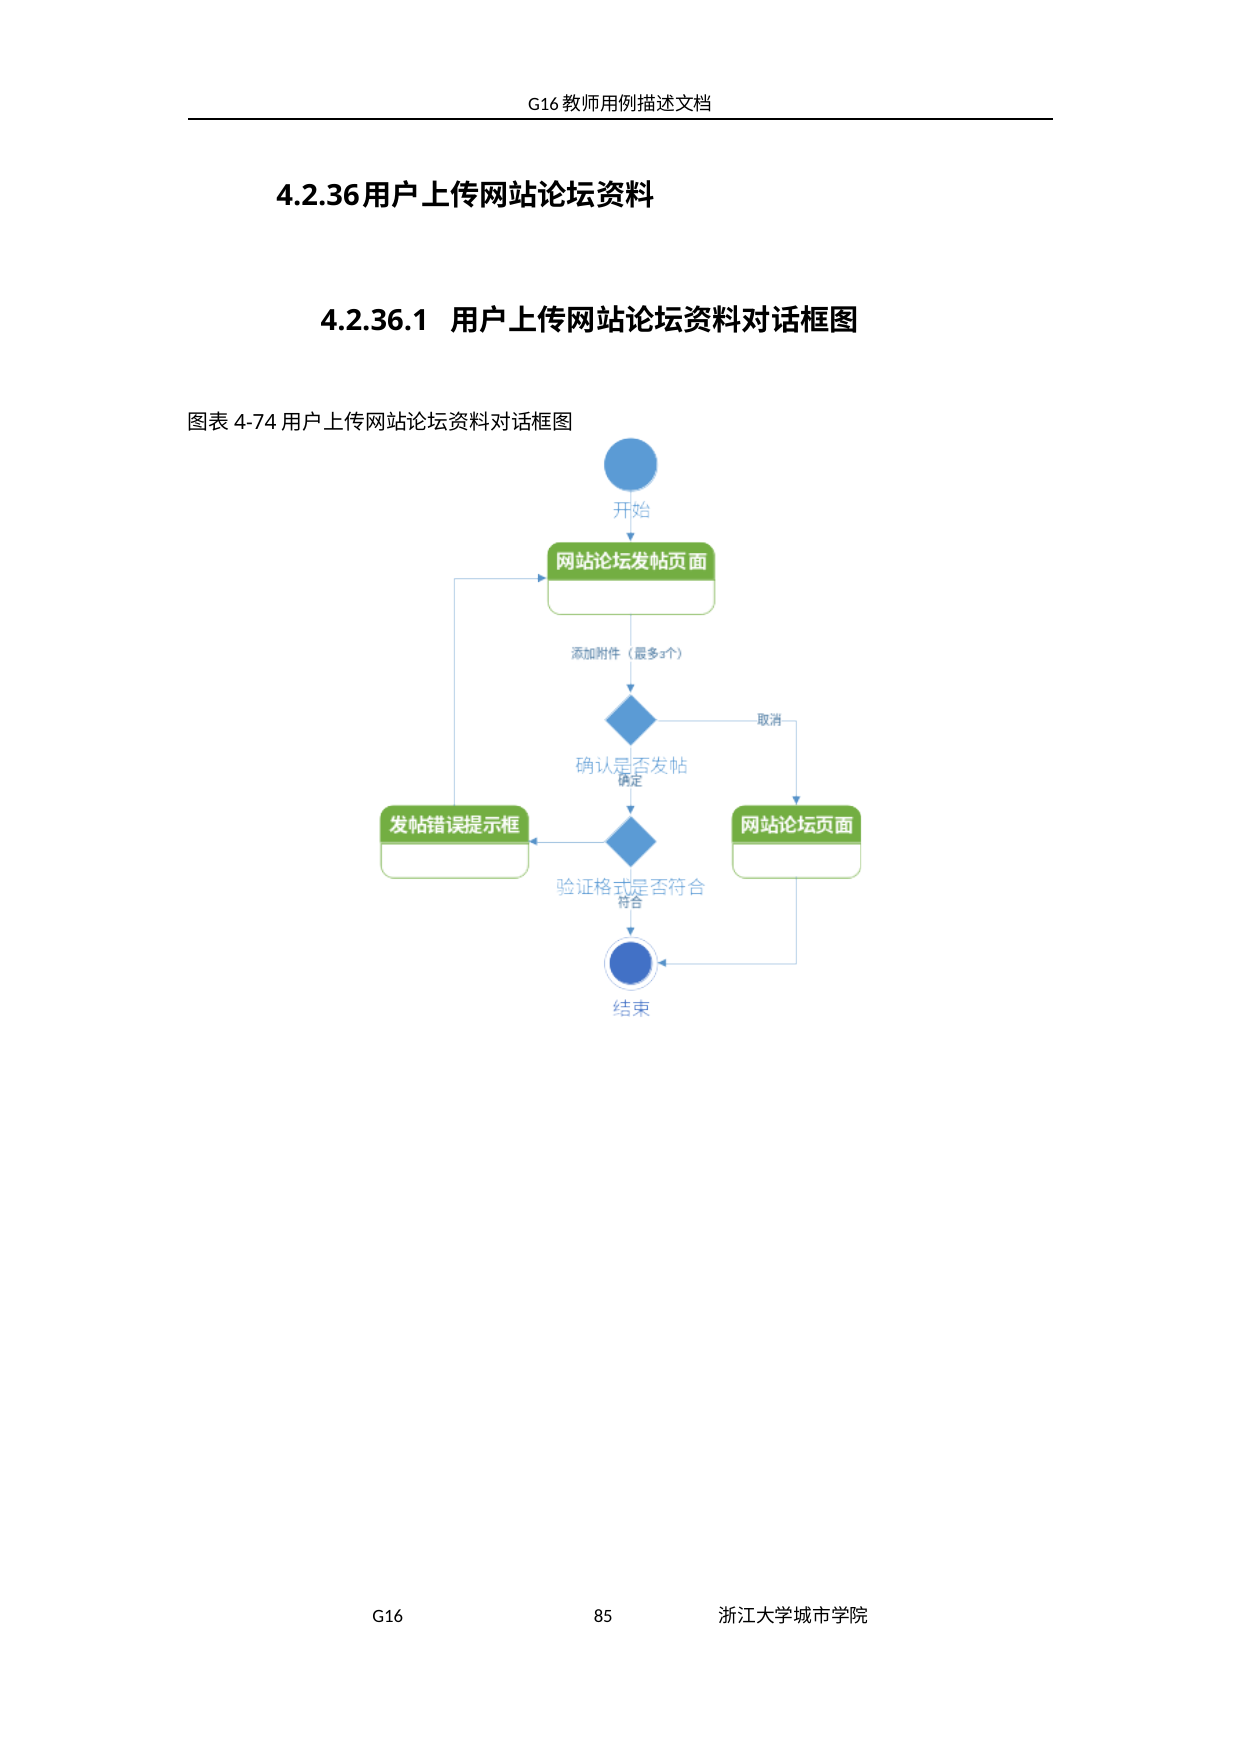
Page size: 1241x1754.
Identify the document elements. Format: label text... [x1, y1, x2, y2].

subtitle 用户上传网站论坛资料 [276, 160, 1053, 225]
subtitle 用户上传网站论坛资料对话框图 [320, 285, 1053, 350]
